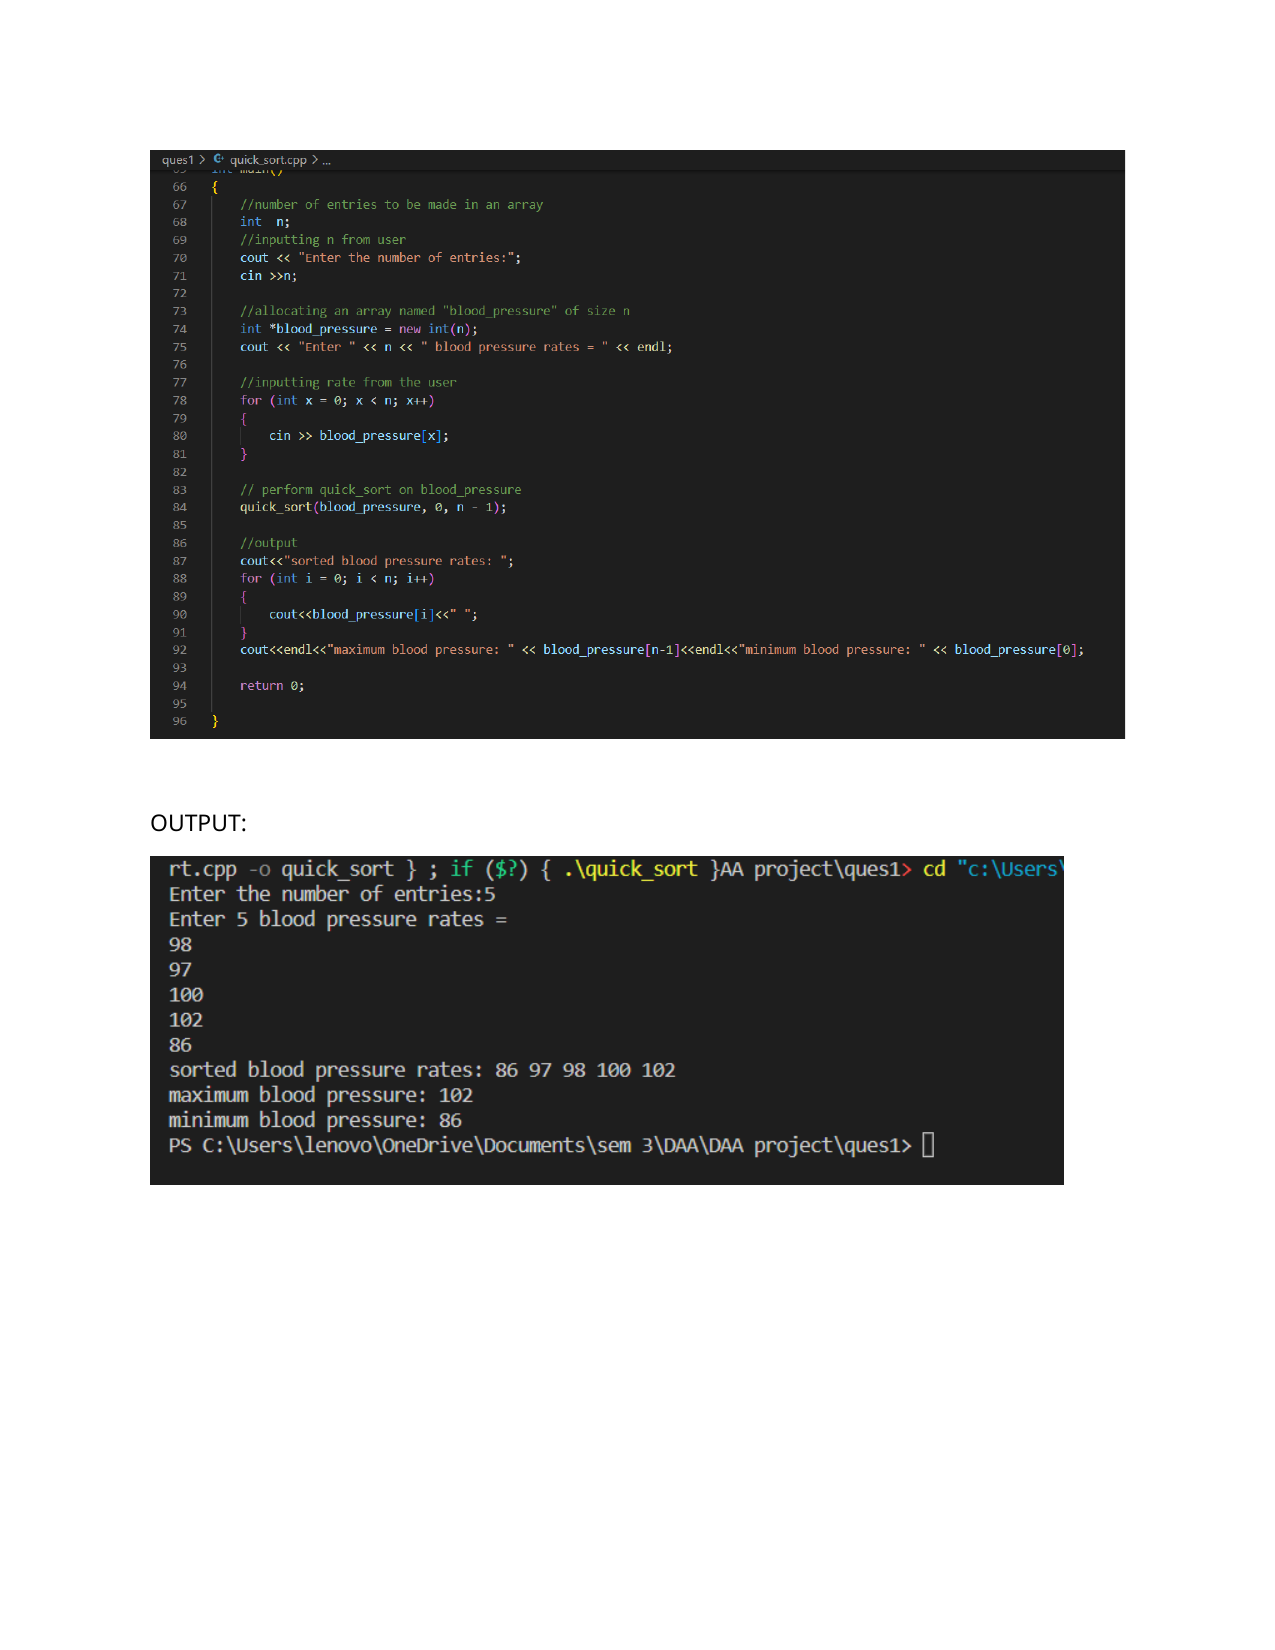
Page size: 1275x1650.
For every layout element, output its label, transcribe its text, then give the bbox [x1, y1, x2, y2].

text OUTPUT: [150, 807, 1125, 838]
picture [150, 150, 1125, 739]
picture [150, 856, 1064, 1185]
